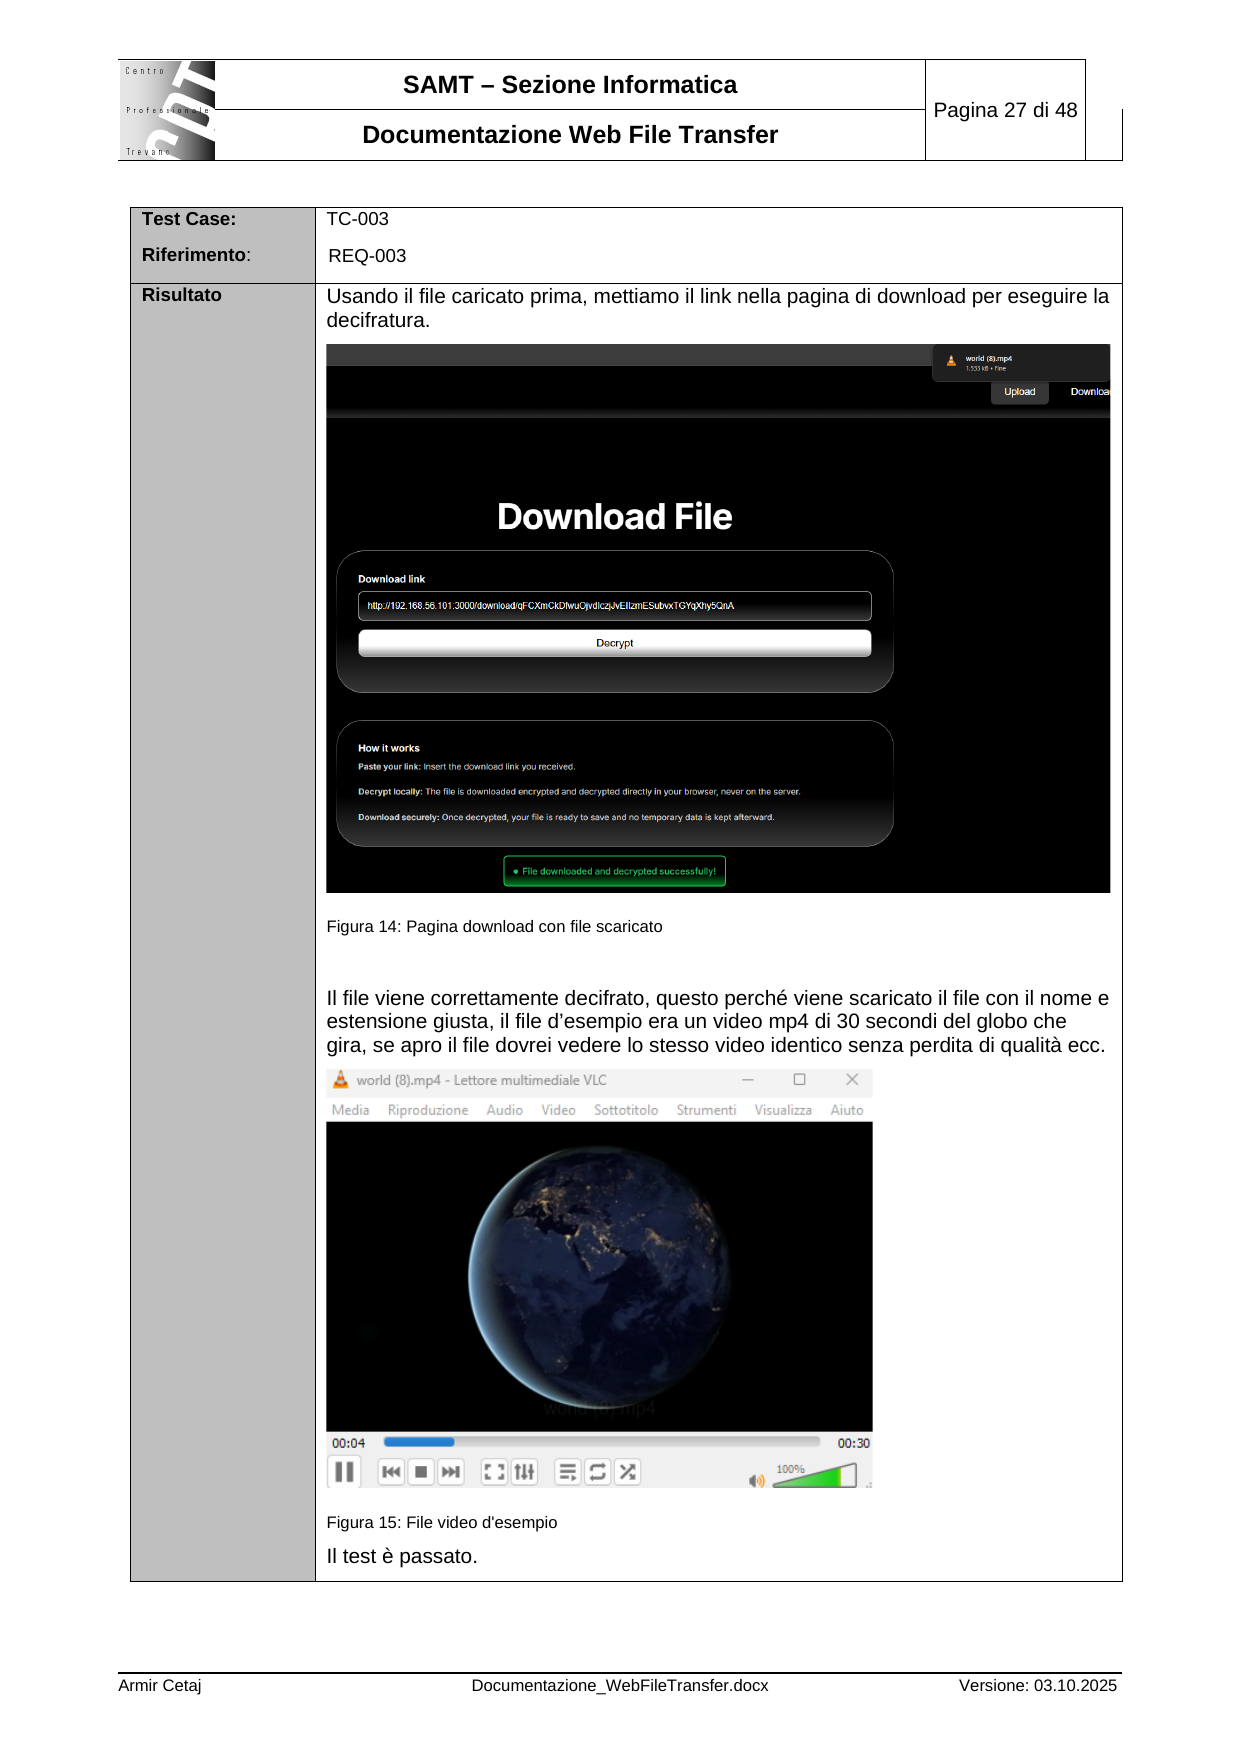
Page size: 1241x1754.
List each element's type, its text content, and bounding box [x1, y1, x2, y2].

table_cell Usando il file caricato prima, mettiamo il link nella pagina di download per eseguire la decifratura. Figura 14: Pagina download con file scaricato Il file viene correttamente decifrato, questo perché viene scaricato il file con il nome e estensione giusta, il file d’esempio era un video mp4 di 30 secondi del globo che gira, se apro il file dovrei vedere lo stesso video identico senza perdita di qualità ecc. Figura 15: File video d'esempio Il test è passato. [316, 284, 1122, 1581]
picture [326, 344, 1111, 893]
table_header Test Case: Riferimento: [131, 208, 315, 283]
table_header TC-003 [316, 208, 1122, 283]
picture [118, 60, 215, 160]
picture [326, 1069, 873, 1488]
table_cell Risultato [131, 284, 315, 1581]
